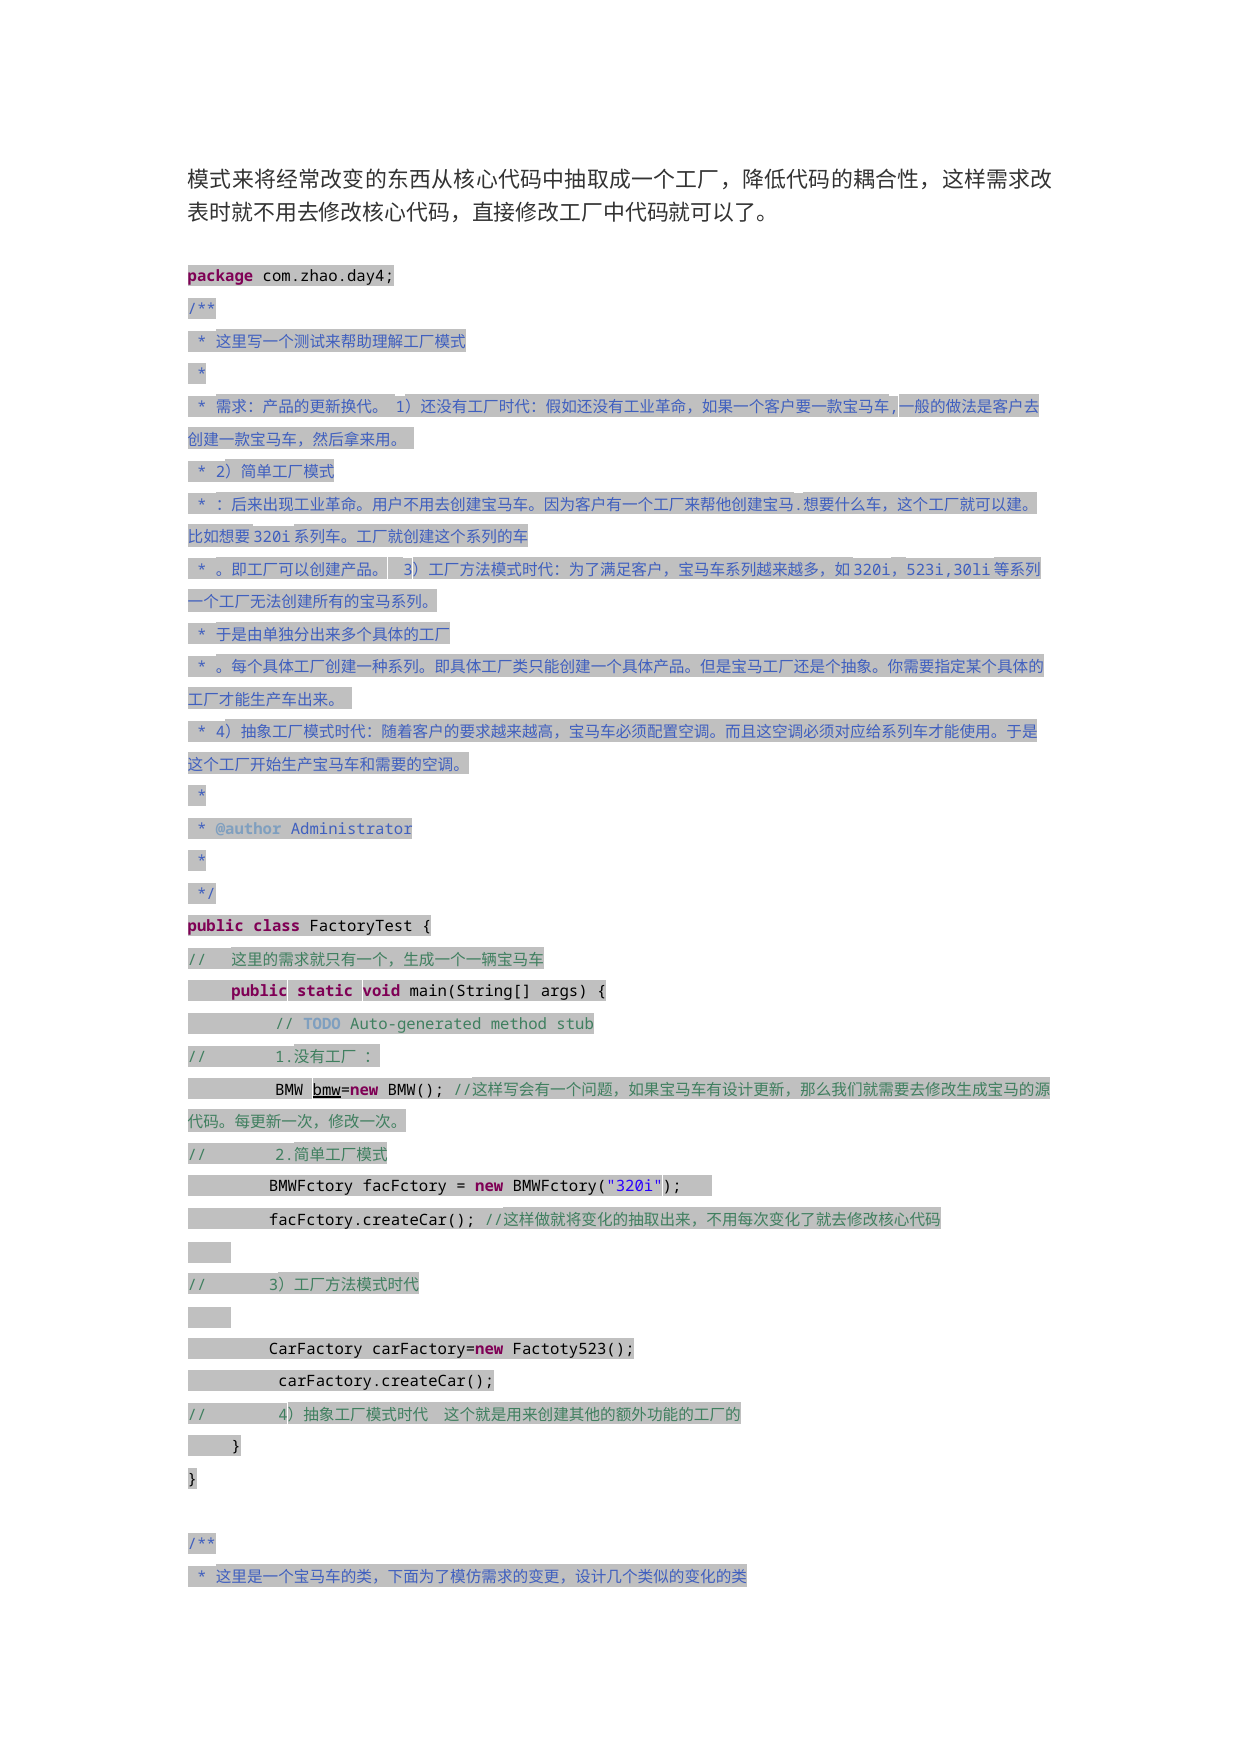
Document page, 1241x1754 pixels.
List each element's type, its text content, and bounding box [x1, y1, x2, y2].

text * 。每个具体工厂创建一种系列。即具体工厂类只能创建一个具体产品。但是宝马工厂还是个抽象。你需要指定某个具体的工厂才能生产车出来。 [187, 649, 1053, 714]
text * 需求：产品的更新换代。 1）还没有工厂时代：假如还没有工业革命，如果一个客户要一款宝马车,一般的做法是客户去创建一款宝马车，然后拿来用。 [187, 389, 1053, 454]
text * 4）抽象工厂模式时代：随着客户的要求越来越高，宝马车必须配置空调。而且这空调必须对应给系列车才能使用。于是这个工厂开始生产宝马车和需要的空调。 [187, 714, 1053, 779]
text facFctory.createCar(); //这样做就将变化的抽取出来，不用每次变化了就去修改核心代码 [187, 1202, 1053, 1234]
text * [187, 357, 1053, 389]
text } [187, 1462, 1053, 1494]
text * @author Administrator [187, 812, 1053, 844]
text * [187, 779, 1053, 812]
text * 于是由单独分出来多个具体的工厂 [187, 617, 1053, 649]
text */ [187, 877, 1053, 909]
text // 4）抽象工厂模式时代 这个就是用来创建其他的额外功能的工厂的 [187, 1397, 1053, 1429]
text BMWFctory facFctory = new BMWFctory("320i"); [187, 1169, 1053, 1202]
text // 这里的需求就只有一个，生成一个一辆宝马车 [187, 942, 1053, 974]
list 当需求会经常性的改变，导致核心代码也会跟着改变的时候，这时候就需要使用工厂设计模式来将经常改变的东西从核心代码中抽取成一个工厂，降低代码的耦合性，这样需求改表时就不用去修改核心代码，直接修改工厂中代码就可以了。 [187, 162, 1053, 227]
text /** [187, 1527, 1053, 1559]
text * 。即工厂可以创建产品。 3）工厂方法模式时代：为了满足客户，宝马车系列越来越多，如320i，523i,30li等系列一个工厂无法创建所有的宝马系列。 [187, 552, 1053, 617]
text BMW bmw=new BMW(); //这样写会有一个问题，如果宝马车有设计更新，那么我们就需要去修改生成宝马的源代码。每更新一次，修改一次。 [187, 1072, 1053, 1137]
text * 2）简单工厂模式 [187, 454, 1053, 487]
text * ：后来出现工业革命。用户不用去创建宝马车。因为客户有一个工厂来帮他创建宝马.想要什么车，这个工厂就可以建。比如想要320i系列车。工厂就创建这个系列的车 [187, 487, 1053, 552]
text public class FactoryTest { [187, 909, 1053, 942]
text CarFactory carFactory=new Factoty523(); [187, 1332, 1053, 1364]
text * 这里写一个测试来帮助理解工厂模式 [187, 324, 1053, 357]
text package com.zhao.day4; [187, 259, 1053, 292]
text // 1.没有工厂 ： [187, 1039, 1053, 1072]
text } [187, 1429, 1053, 1462]
text * [187, 844, 1053, 877]
text // 2.简单工厂模式 [187, 1137, 1053, 1169]
text public static void main(String[] args) { [187, 974, 1053, 1007]
text * 这里是一个宝马车的类，下面为了模仿需求的变更，设计几个类似的变化的类 [187, 1559, 1053, 1592]
text // TODO Auto-generated method stub [187, 1007, 1053, 1039]
text carFactory.createCar(); [187, 1364, 1053, 1397]
text // 3）工厂方法模式时代 [187, 1267, 1053, 1299]
text /** [187, 292, 1053, 324]
